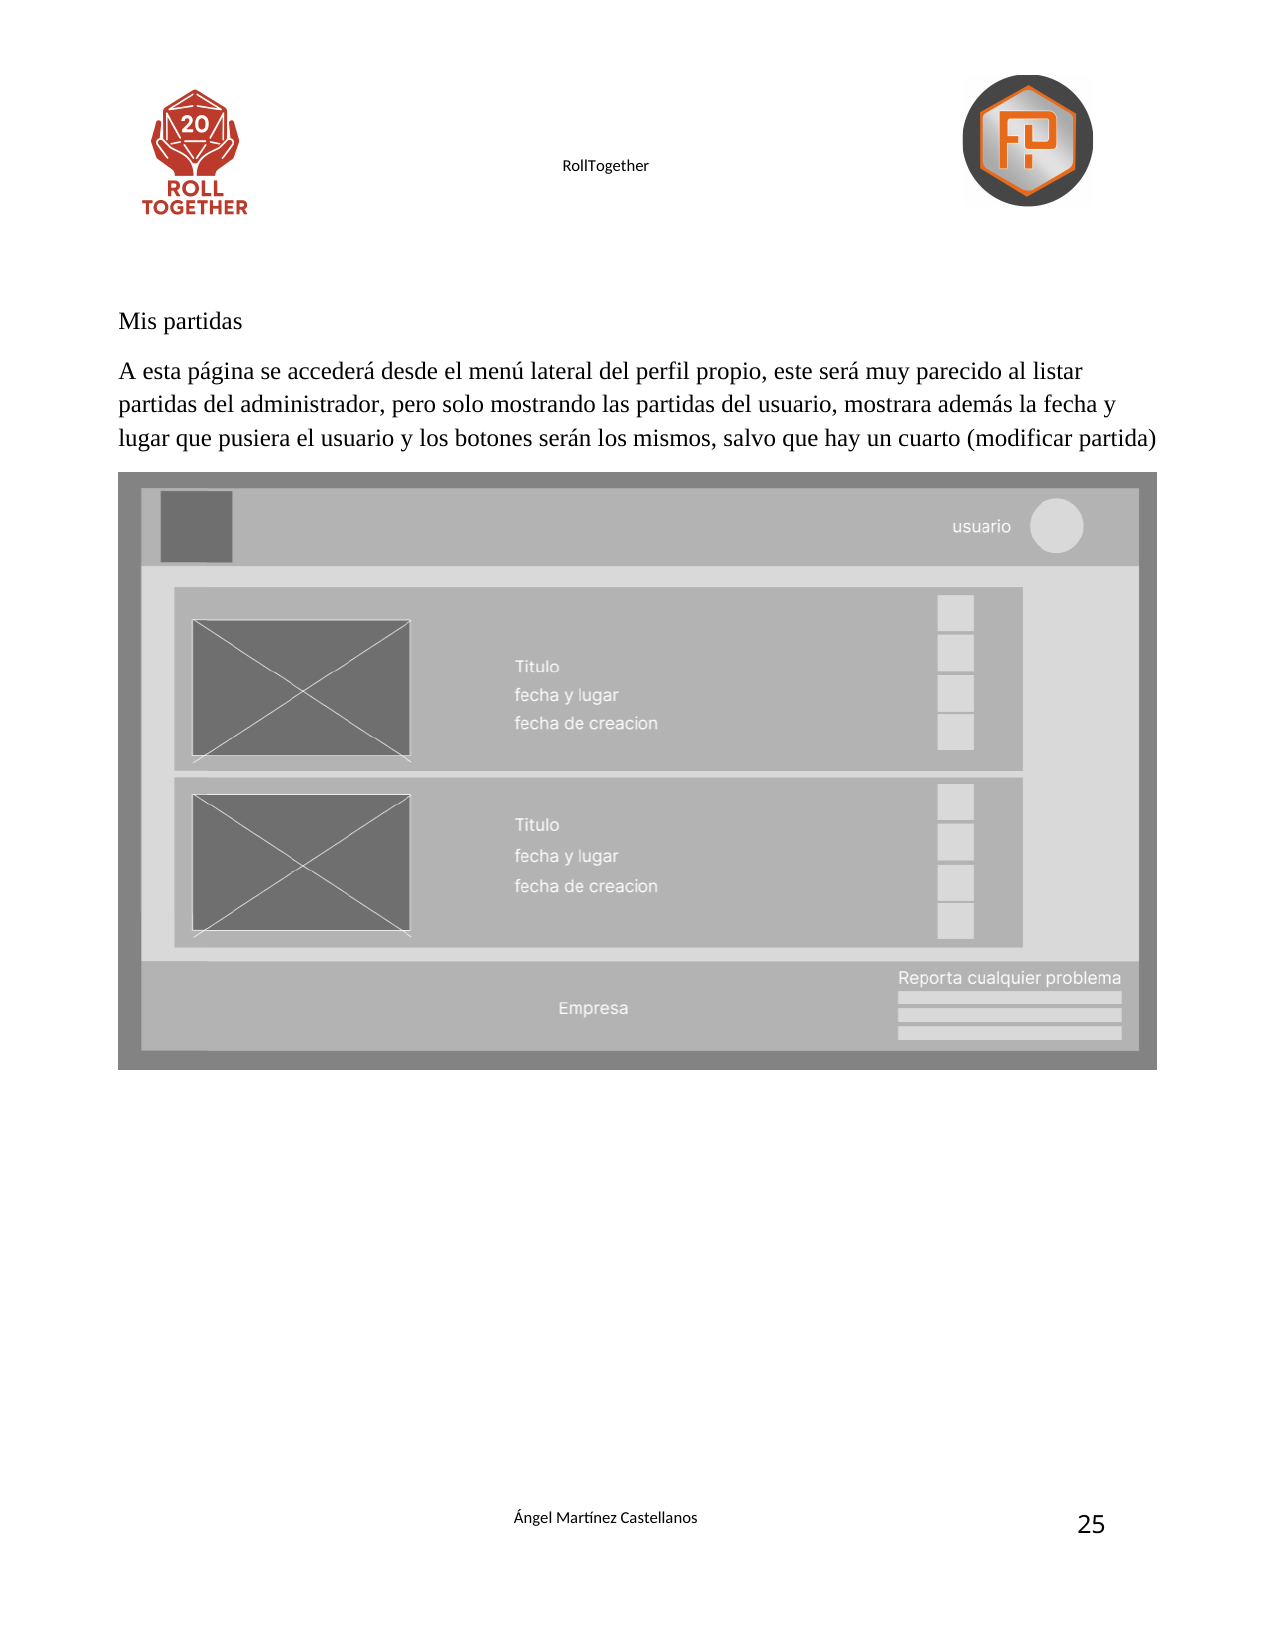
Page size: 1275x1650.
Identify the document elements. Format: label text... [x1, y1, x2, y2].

picture [118, 75, 273, 230]
text Mis partidas [118, 306, 1157, 335]
text A esta página se accederá desde el menú lateral del perfil propio, este será muy parecido al listar partidas del administrador, pero solo mostrando las partidas del usuario, mostrara además la fecha y lugar que pusiera el usuario y los botones serán los mismos, salvo que hay un cuarto (modificar partida) [118, 356, 1157, 452]
picture [118, 472, 1157, 1070]
picture [962, 75, 1094, 207]
